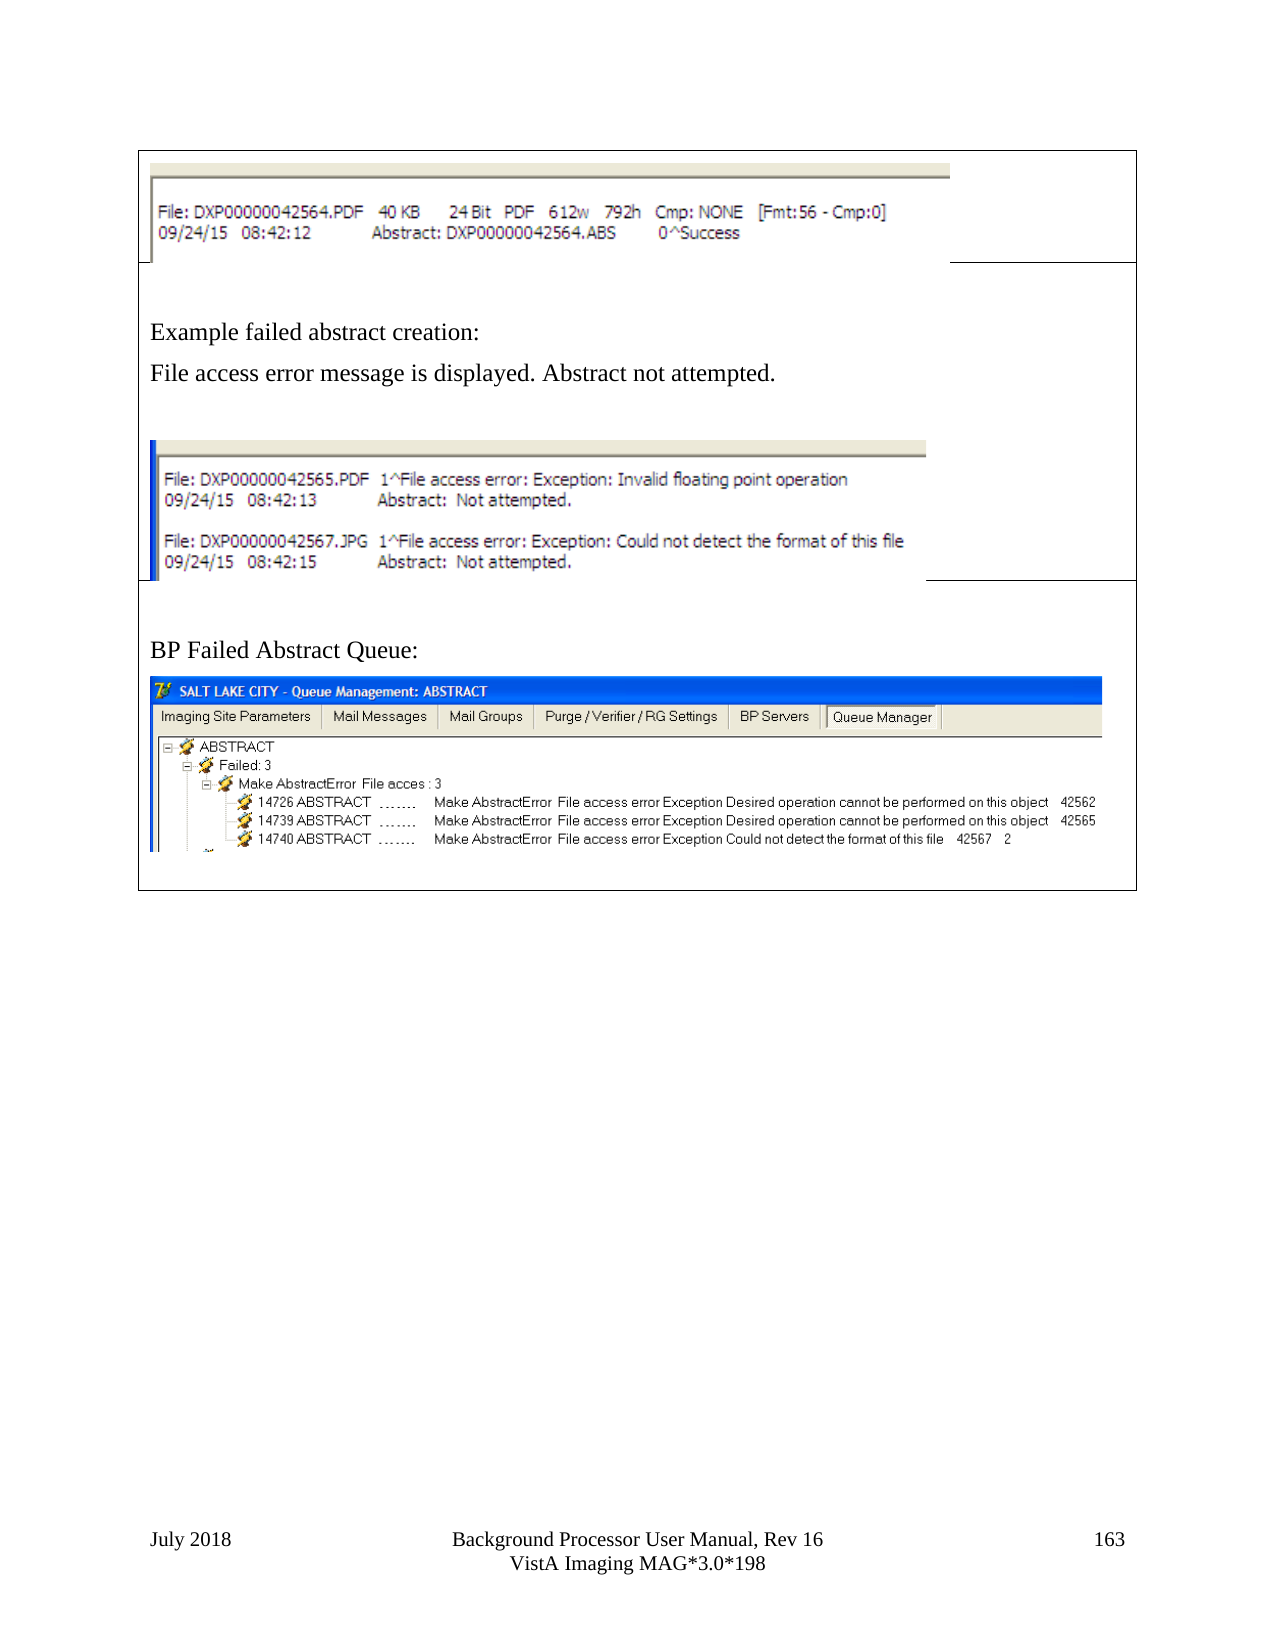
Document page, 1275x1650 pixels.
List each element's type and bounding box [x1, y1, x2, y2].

picture [150, 676, 1103, 852]
picture [150, 440, 927, 581]
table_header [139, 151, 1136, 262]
picture [150, 163, 950, 263]
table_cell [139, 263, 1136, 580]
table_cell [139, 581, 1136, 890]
